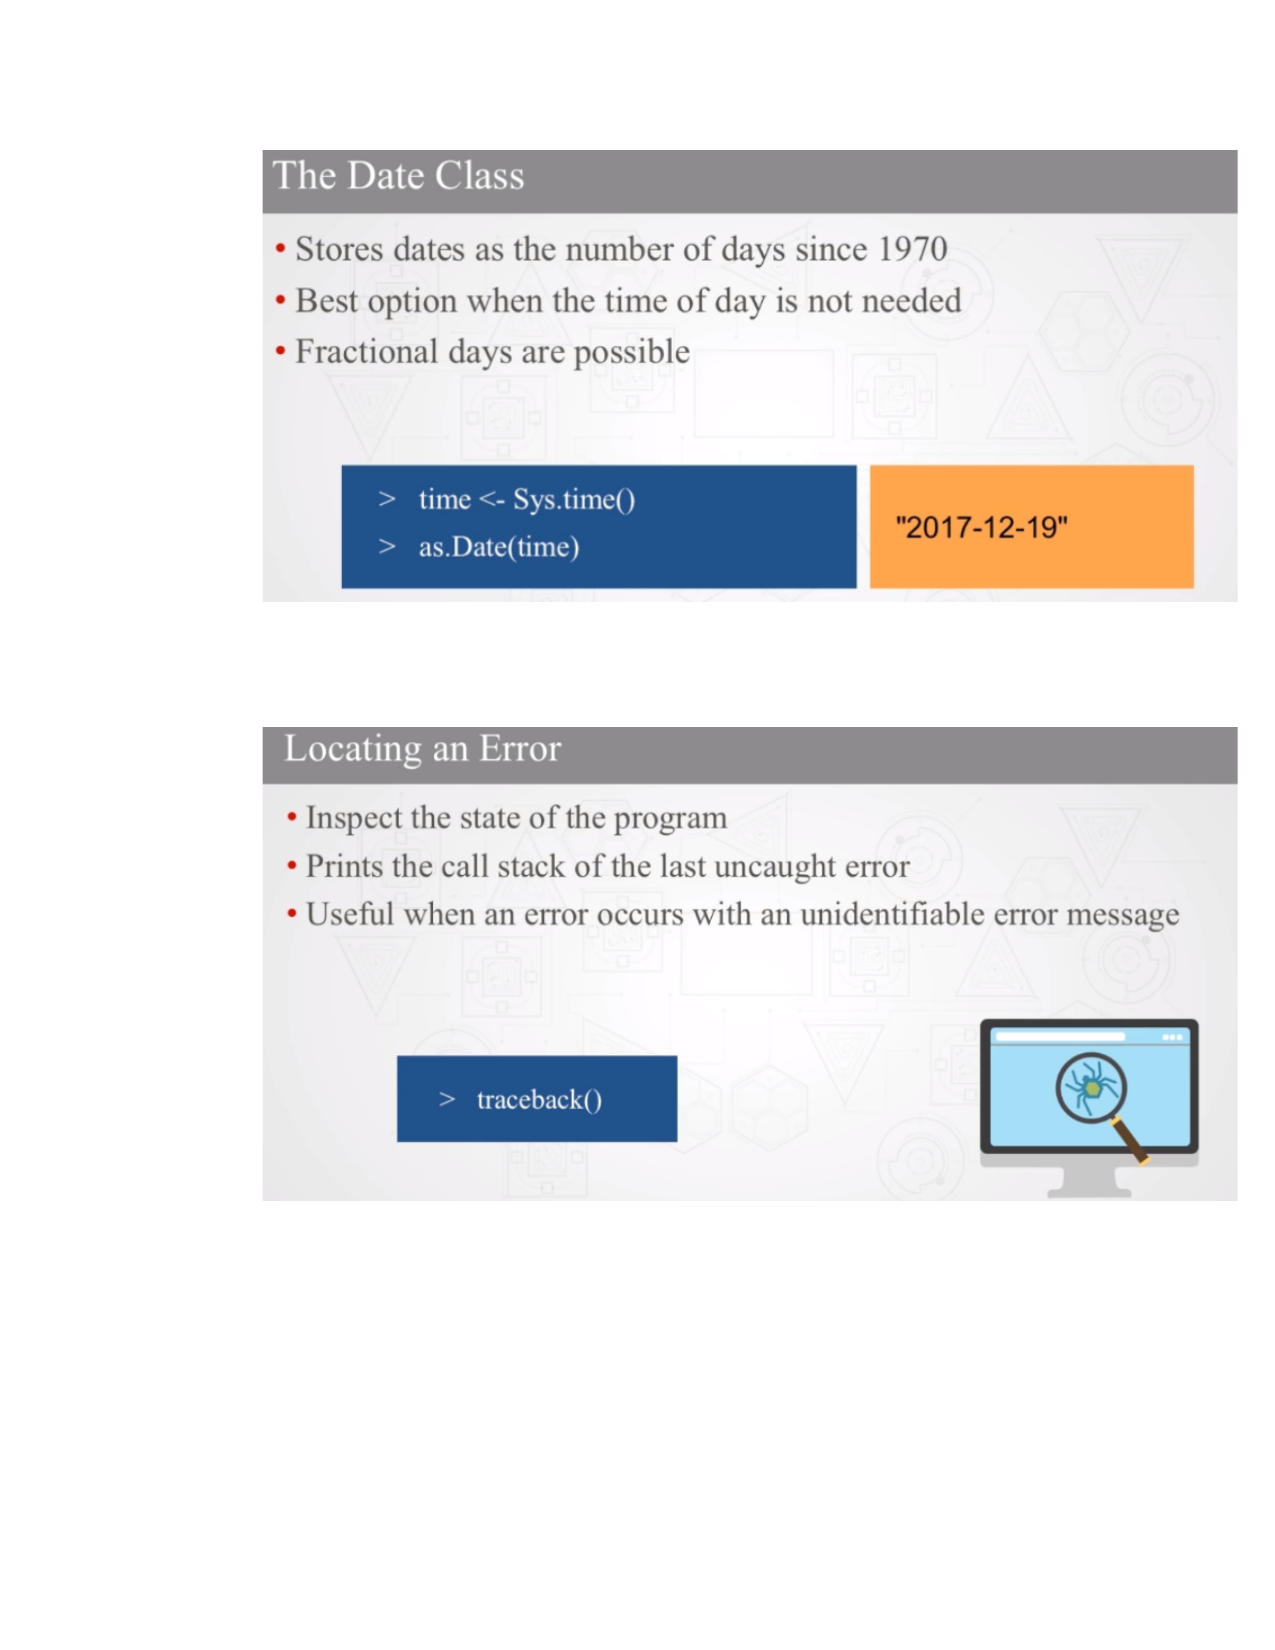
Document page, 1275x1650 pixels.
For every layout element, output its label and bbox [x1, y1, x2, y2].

picture [262, 727, 1238, 1201]
picture [262, 150, 1238, 602]
